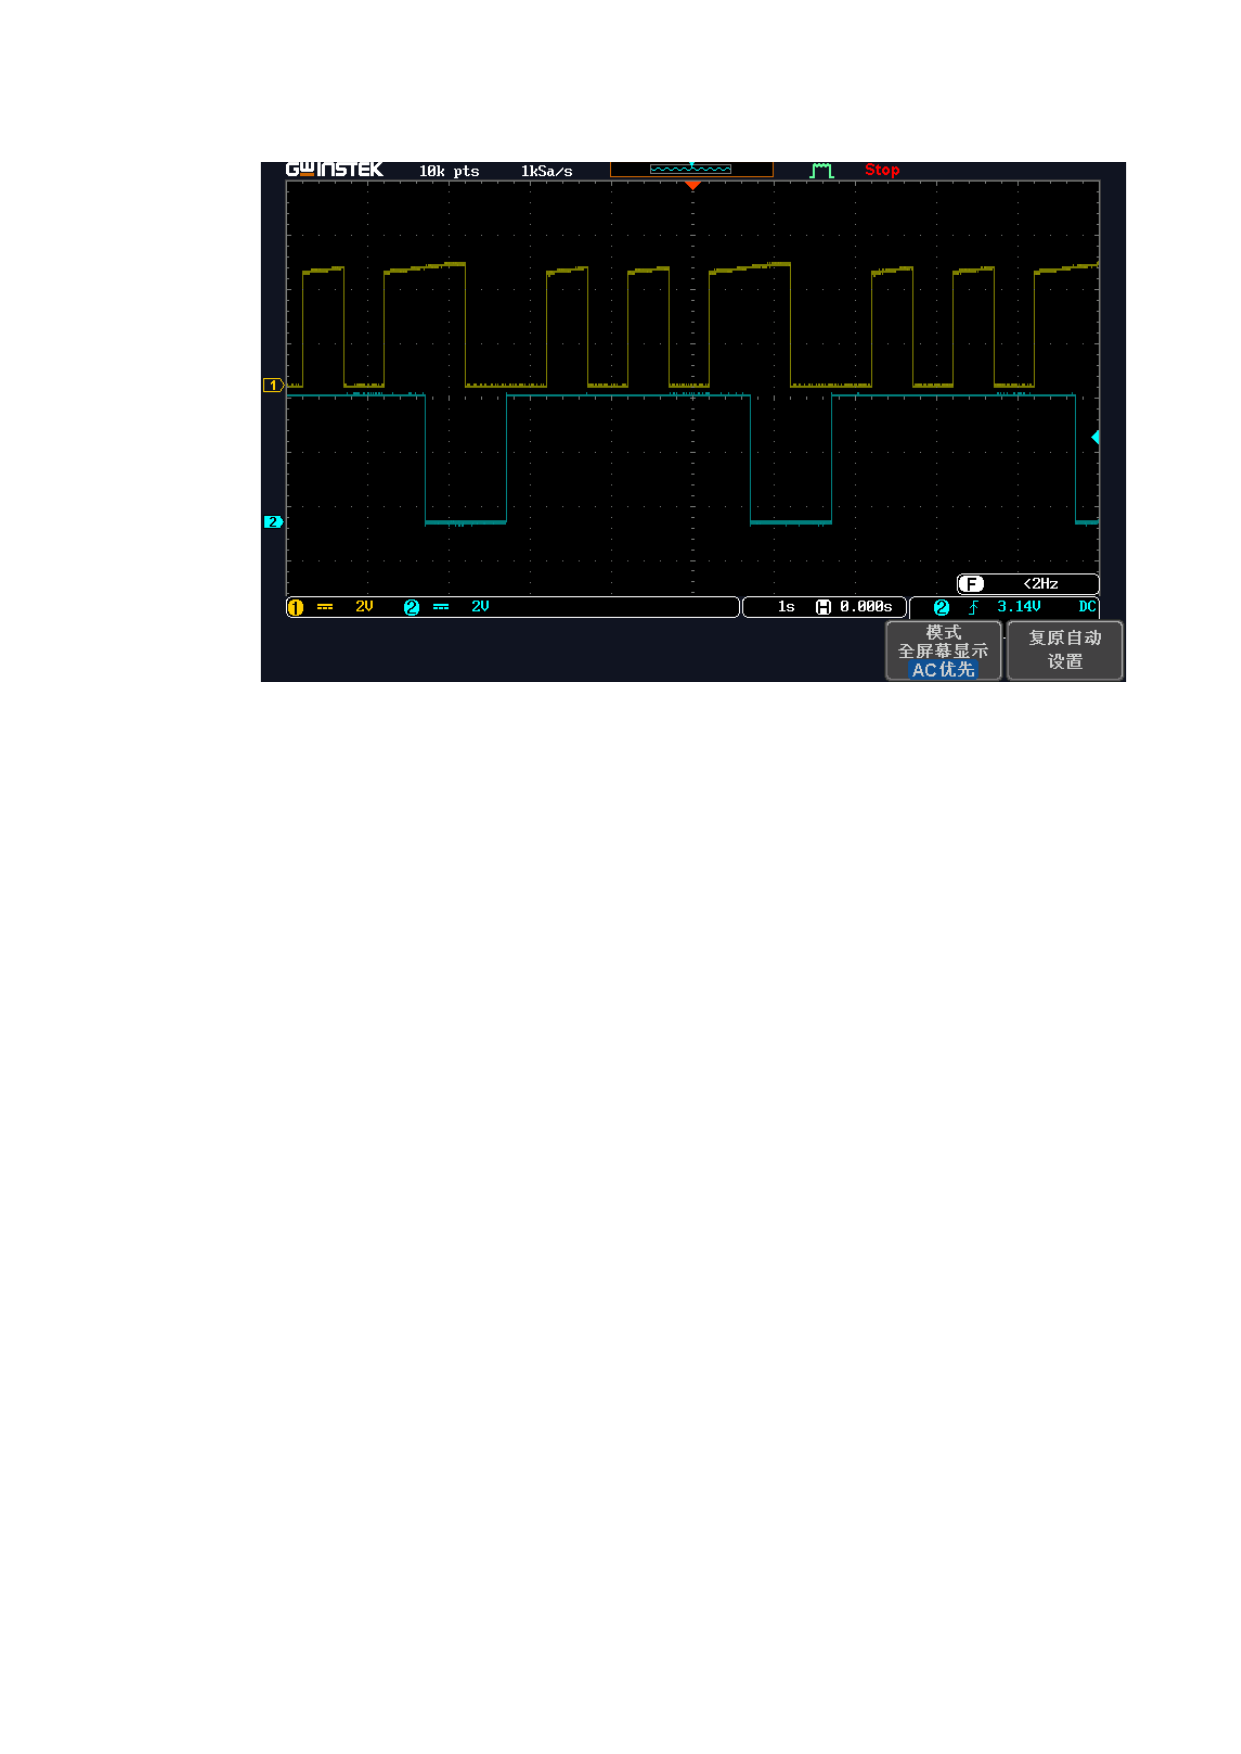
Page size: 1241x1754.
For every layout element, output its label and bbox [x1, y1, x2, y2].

picture [260, 162, 1127, 682]
